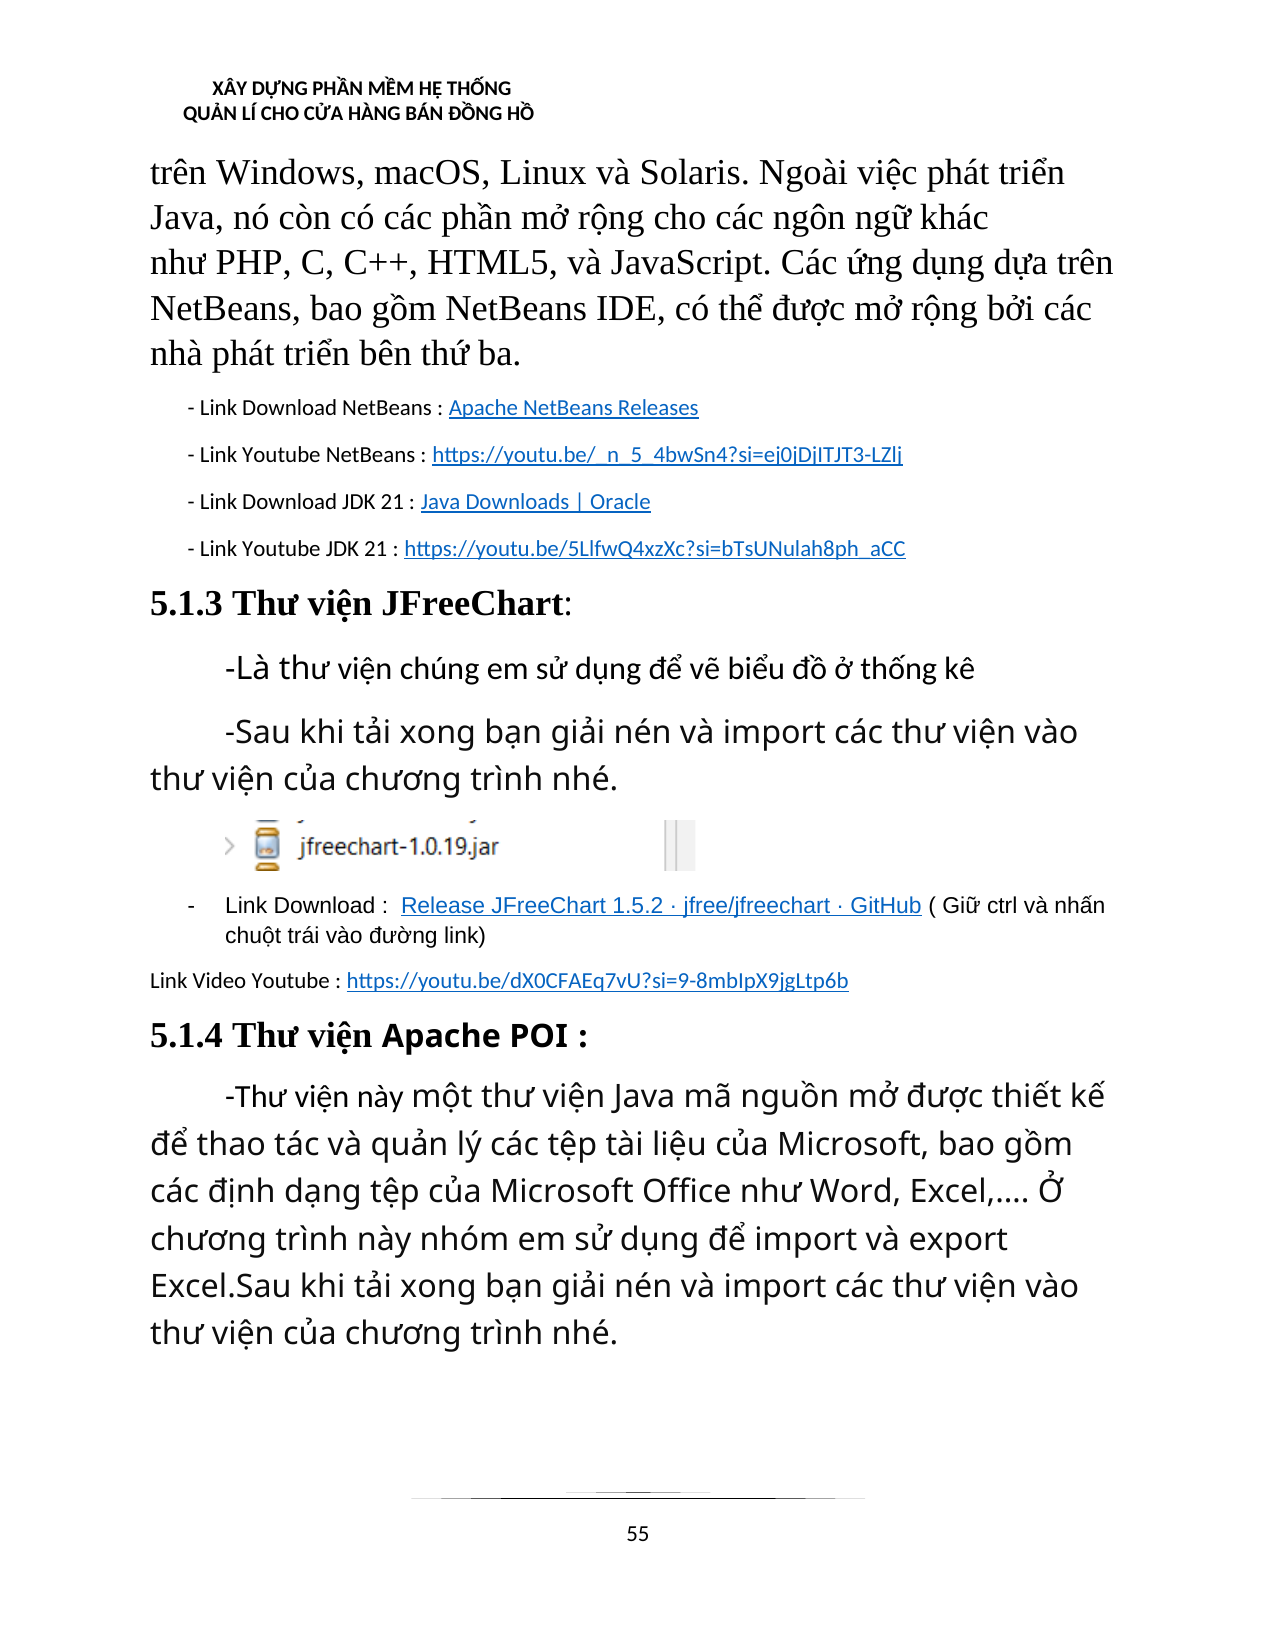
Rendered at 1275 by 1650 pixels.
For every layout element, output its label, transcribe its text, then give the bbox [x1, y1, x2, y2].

text - Link Youtube JDK 21 : https://youtu.be/5LlfwQ4xzXc?si=bTsUNulah8ph_aCC [187, 534, 1125, 562]
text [150, 150, 1125, 373]
text -Sau khi tải xong bạn giải nén và import các thư viện vào thư viện của chương trình nhé. [150, 709, 1125, 800]
list Link Download : Release JFreeChart 1.5.2 · jfree/jfreechart · GitHub ( Giữ ctrl và nhấn chuột trái vào đường link) [187, 889, 1125, 948]
text -Thư viện này một thư viện Java mã nguồn mở được thiết kế để thao tác và quản lý các tệp tài liệu của Microsoft, bao gồm các định dạng tệp của Microsoft Office như Word, Excel,…. Ở chương trình này nhóm em sử dụng để import và export Excel.Sau khi tải xong bạn giải nén và import các thư viện vào thư viện của chương trình nhé. [150, 1073, 1125, 1354]
subtitle 5.1.4 Thư viện Apache POI : [150, 1013, 1125, 1057]
text - Link Download JDK 21 : Java Downloads | Oracle [187, 487, 1125, 515]
text - Link Download NetBeans : Apache NetBeans Releases [187, 393, 1125, 421]
text 5.1.3 Thư viện JFreeChart: [150, 581, 1125, 625]
picture [225, 820, 696, 871]
text - Link Youtube NetBeans : https://youtu.be/_n_5_4bwSn4?si=ej0jDjITJT3-LZlj [187, 440, 1125, 468]
text -Là thư viện chúng em sử dụng để vẽ biểu đồ ở thống kê [150, 645, 1125, 689]
text Link Video Youtube : https://youtu.be/dX0CFAEq7vU?si=9-8mbIpX9jgLtp6b [150, 967, 1125, 994]
